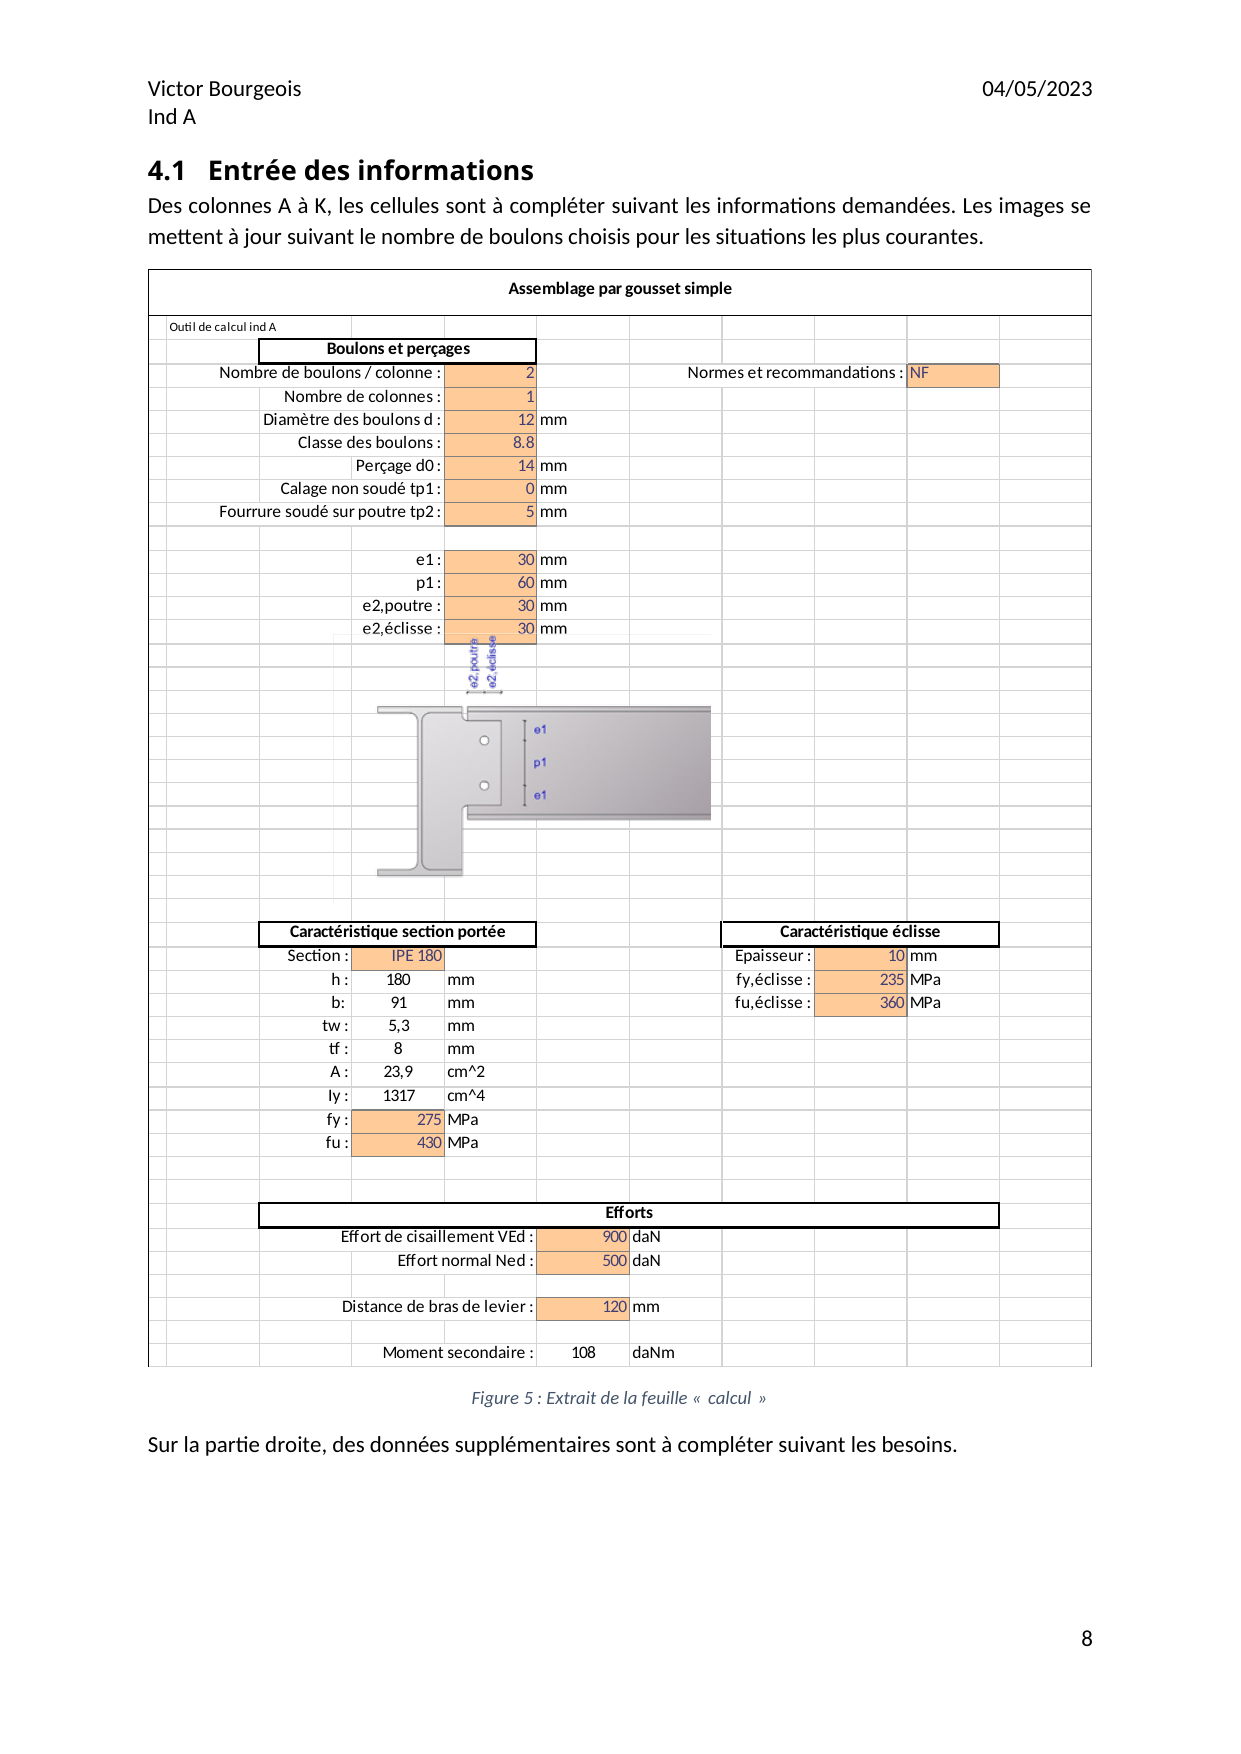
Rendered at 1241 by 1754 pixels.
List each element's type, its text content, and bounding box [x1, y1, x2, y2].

text Des colonnes A à K, les cellules sont à compléter suivant les informations demandées. Les images se mettent à jour suivant le nombre de boulons choisis pour les situations les plus courantes. [148, 192, 1093, 250]
text Sur la partie droite, des données supplémentaires sont à compléter suivant les besoins. [148, 1430, 1093, 1458]
text Figure 5 : Extrait de la feuille « calcul » [148, 1386, 1093, 1409]
subtitle Entrée des informations [148, 152, 1093, 189]
